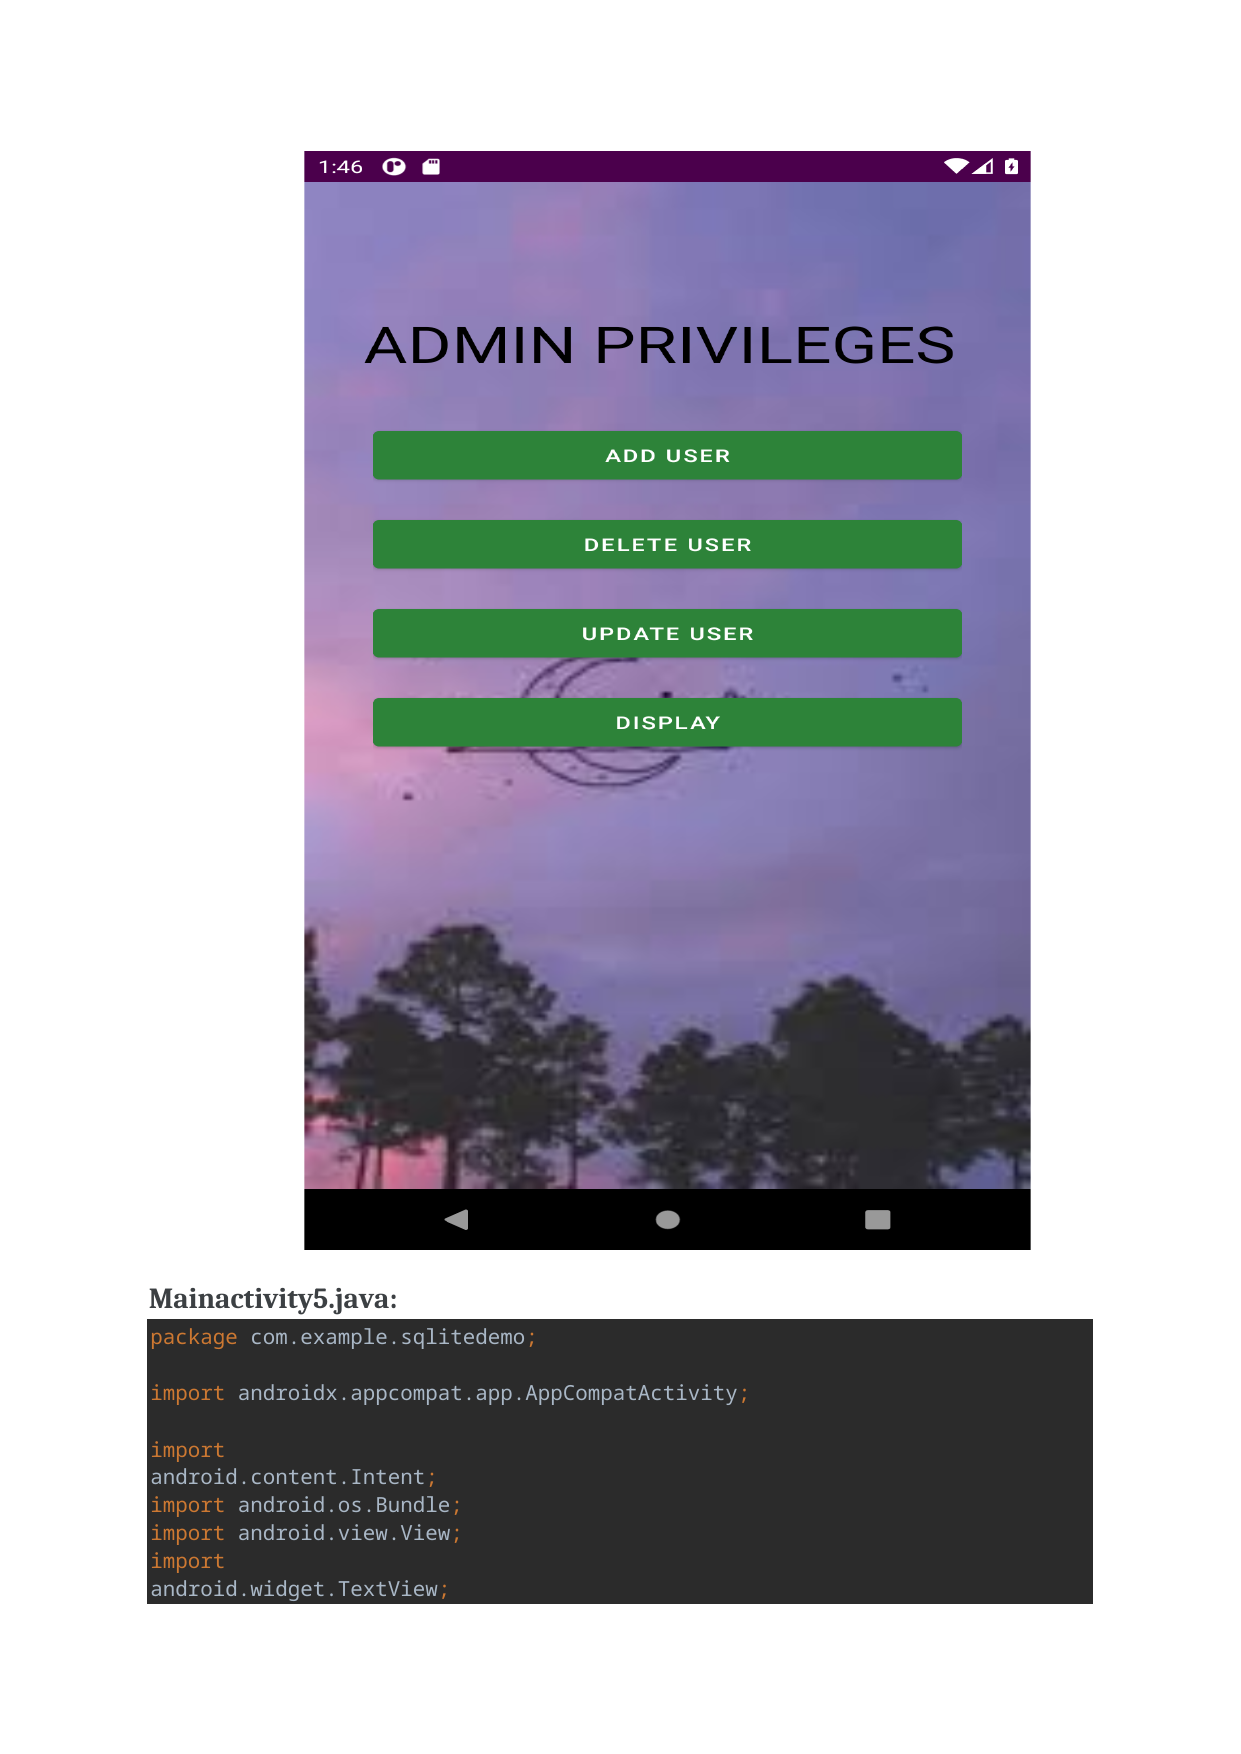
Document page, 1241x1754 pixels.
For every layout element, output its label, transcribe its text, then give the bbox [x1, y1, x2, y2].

text Mainactivity5.java: [148, 1283, 1102, 1316]
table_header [147, 1319, 1093, 1604]
picture [304, 151, 1031, 1250]
